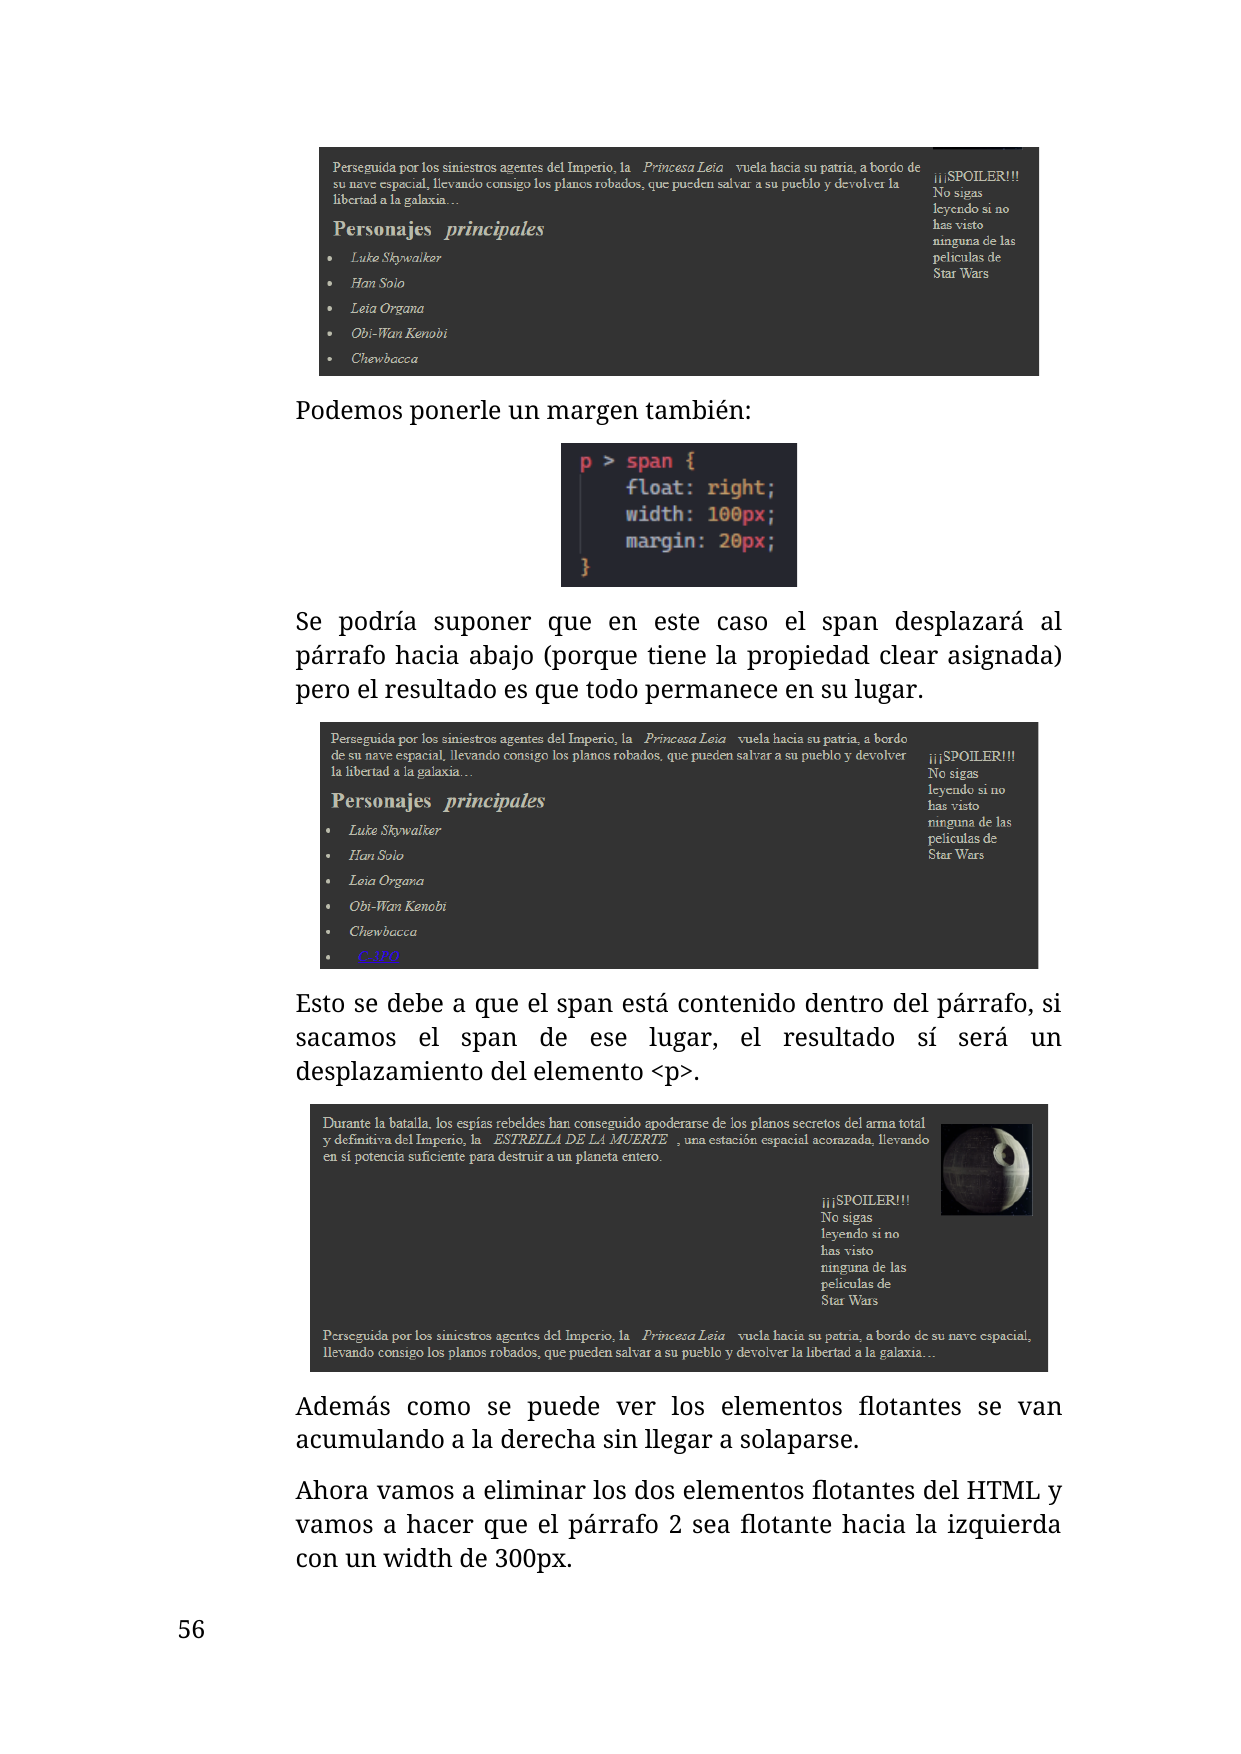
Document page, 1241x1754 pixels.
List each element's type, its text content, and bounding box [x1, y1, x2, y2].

picture [320, 722, 1039, 969]
picture [310, 1104, 1049, 1372]
text Esto se debe a que el span está contenido dentro del párrafo, si sacamos el span de ese lugar, el resultado sí será un desplazamiento del elemento <p>. [295, 986, 1063, 1088]
text Además como se puede ver los elementos flotantes se van acumulando a la derecha sin llegar a solaparse. [295, 1388, 1063, 1456]
text Ahora vamos a eliminar los dos elementos flotantes del HTML y vamos a hacer que el párrafo 2 sea flotante hacia la izquierda con un width de 300px. [295, 1473, 1063, 1575]
picture [561, 443, 798, 587]
picture [319, 147, 1040, 376]
text Podemos ponerle un margen también: [295, 392, 1063, 426]
text Se podría suponer que en este caso el span desplazará al párrafo hacia abajo (porque tiene la propiedad clear asignada) pero el resultado es que todo permanece en su lugar. [295, 603, 1063, 706]
